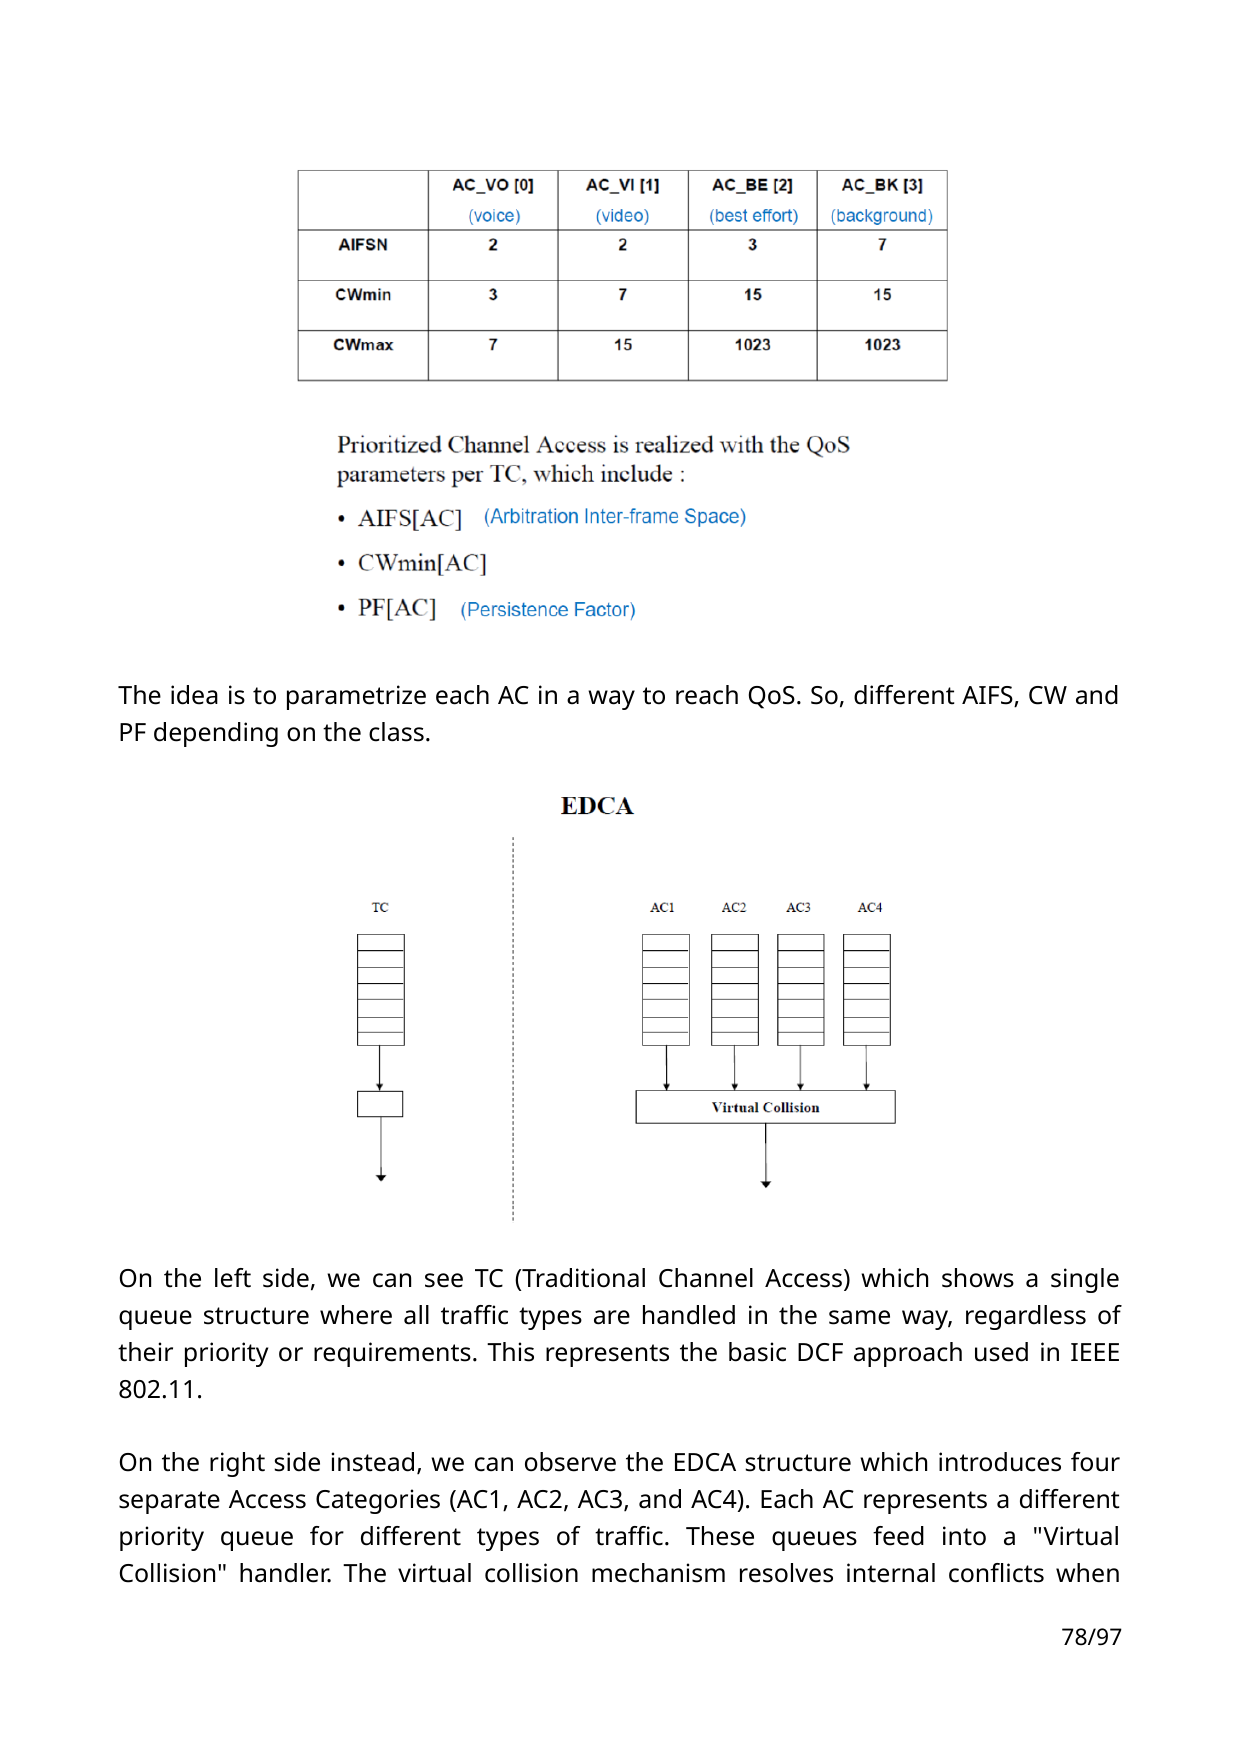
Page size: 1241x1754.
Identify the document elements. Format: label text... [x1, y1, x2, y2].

picture [321, 787, 919, 1223]
text The idea is to parametrize each AC in a way to reach QoS. So, different AIFS, CW and PF depending on the class. [118, 677, 1122, 748]
text On the left side, we can see TC (Traditional Channel Access) which shows a single queue structure where all traffic types are handled in the same way, regardless of their priority or requirements. This represents the basic DCF approach used in IEEE 802.11. [118, 1261, 1122, 1406]
picture [269, 147, 971, 639]
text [118, 1445, 1122, 1589]
